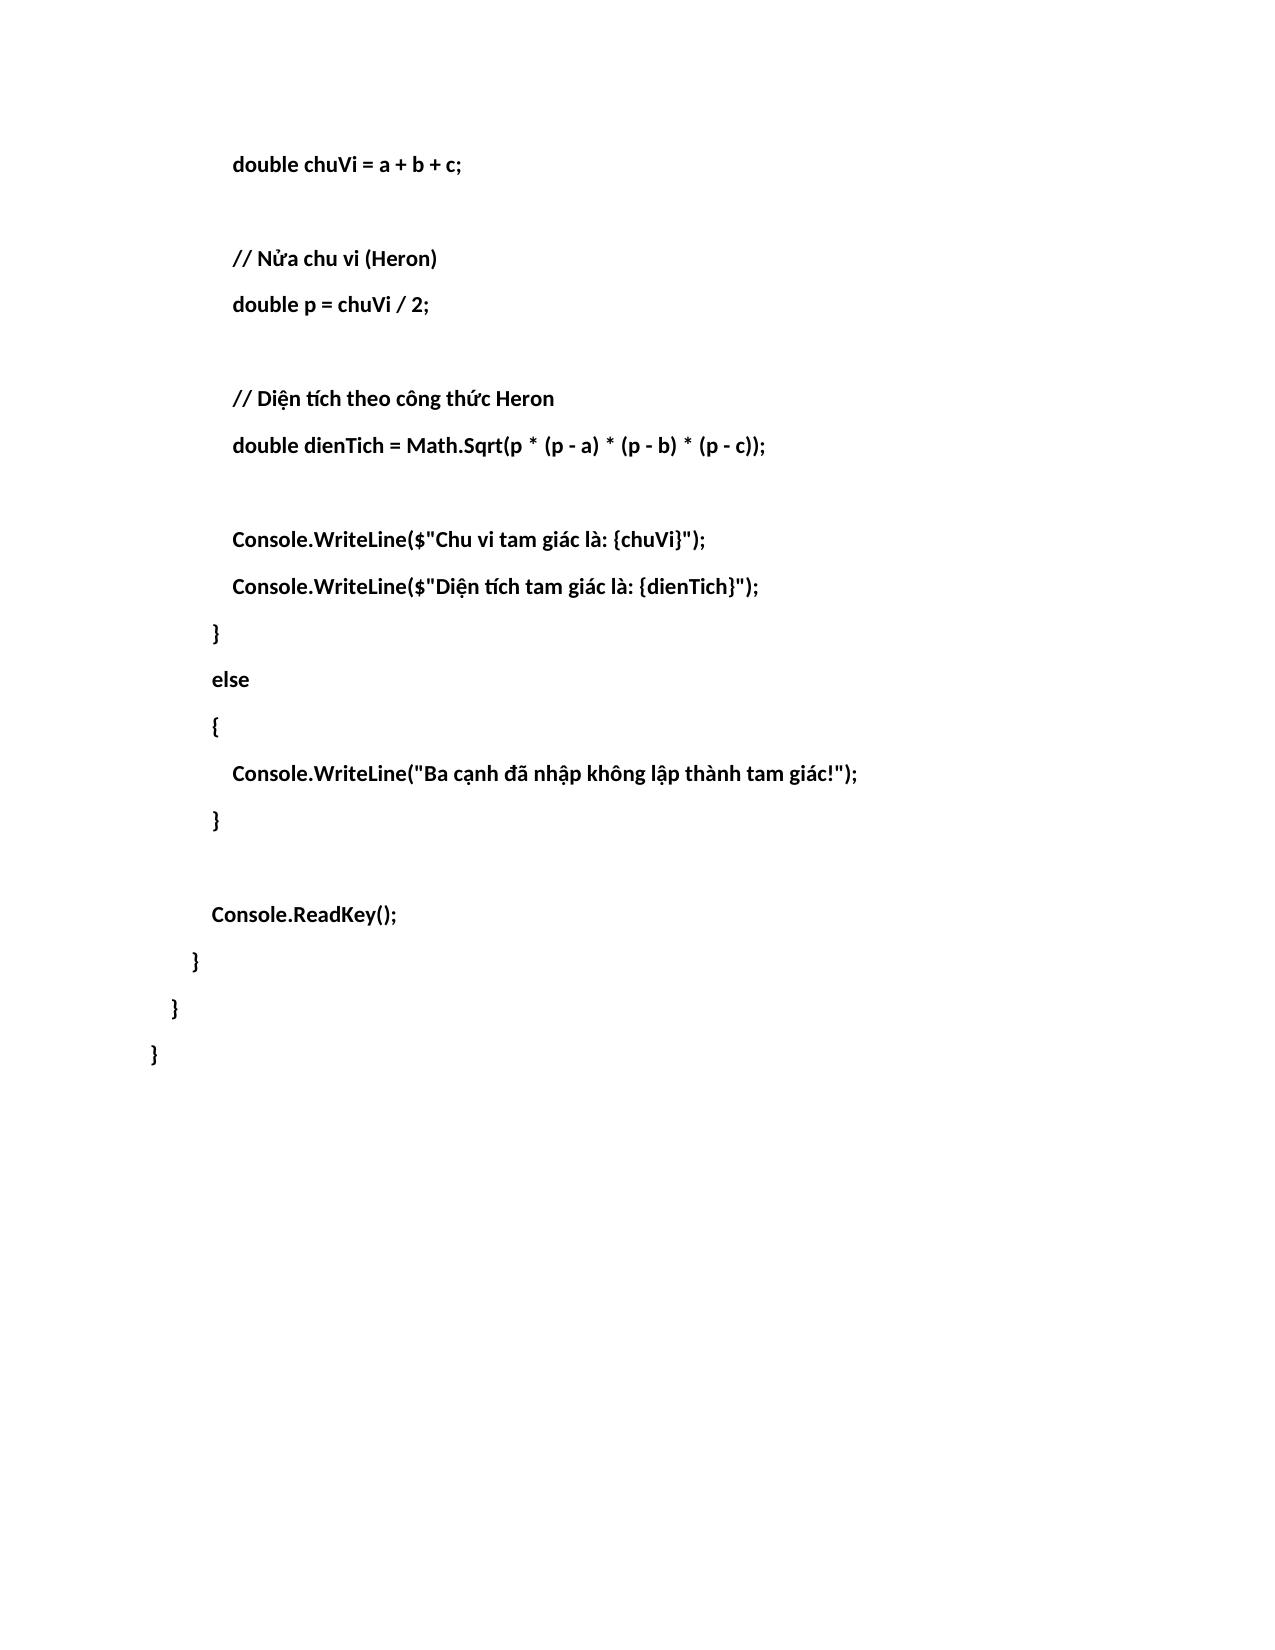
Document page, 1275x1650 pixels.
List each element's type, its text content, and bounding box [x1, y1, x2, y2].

text Console.WriteLine($"Diện tích tam giác là: {dienTich}"); [150, 572, 1125, 600]
text { [150, 712, 1125, 741]
text double p = chuVi / 2; [150, 291, 1125, 319]
text } [150, 947, 1125, 975]
text } [150, 806, 1125, 834]
text Console.WriteLine($"Chu vi tam giác là: {chuVi}"); [150, 525, 1125, 553]
text double dienTich = Math.Sqrt(p * (p - a) * (p - b) * (p - c)); [150, 431, 1125, 459]
text double chuVi = a + b + c; [150, 150, 1125, 178]
text // Diện tích theo công thức Heron [150, 384, 1125, 412]
text else [150, 666, 1125, 694]
text } [150, 994, 1125, 1022]
text // Nửa chu vi (Heron) [150, 244, 1125, 272]
text } [150, 619, 1125, 647]
text Console.ReadKey(); [150, 900, 1125, 928]
text } [150, 1041, 1125, 1069]
text Console.WriteLine("Ba cạnh đã nhập không lập thành tam giác!"); [150, 759, 1125, 787]
